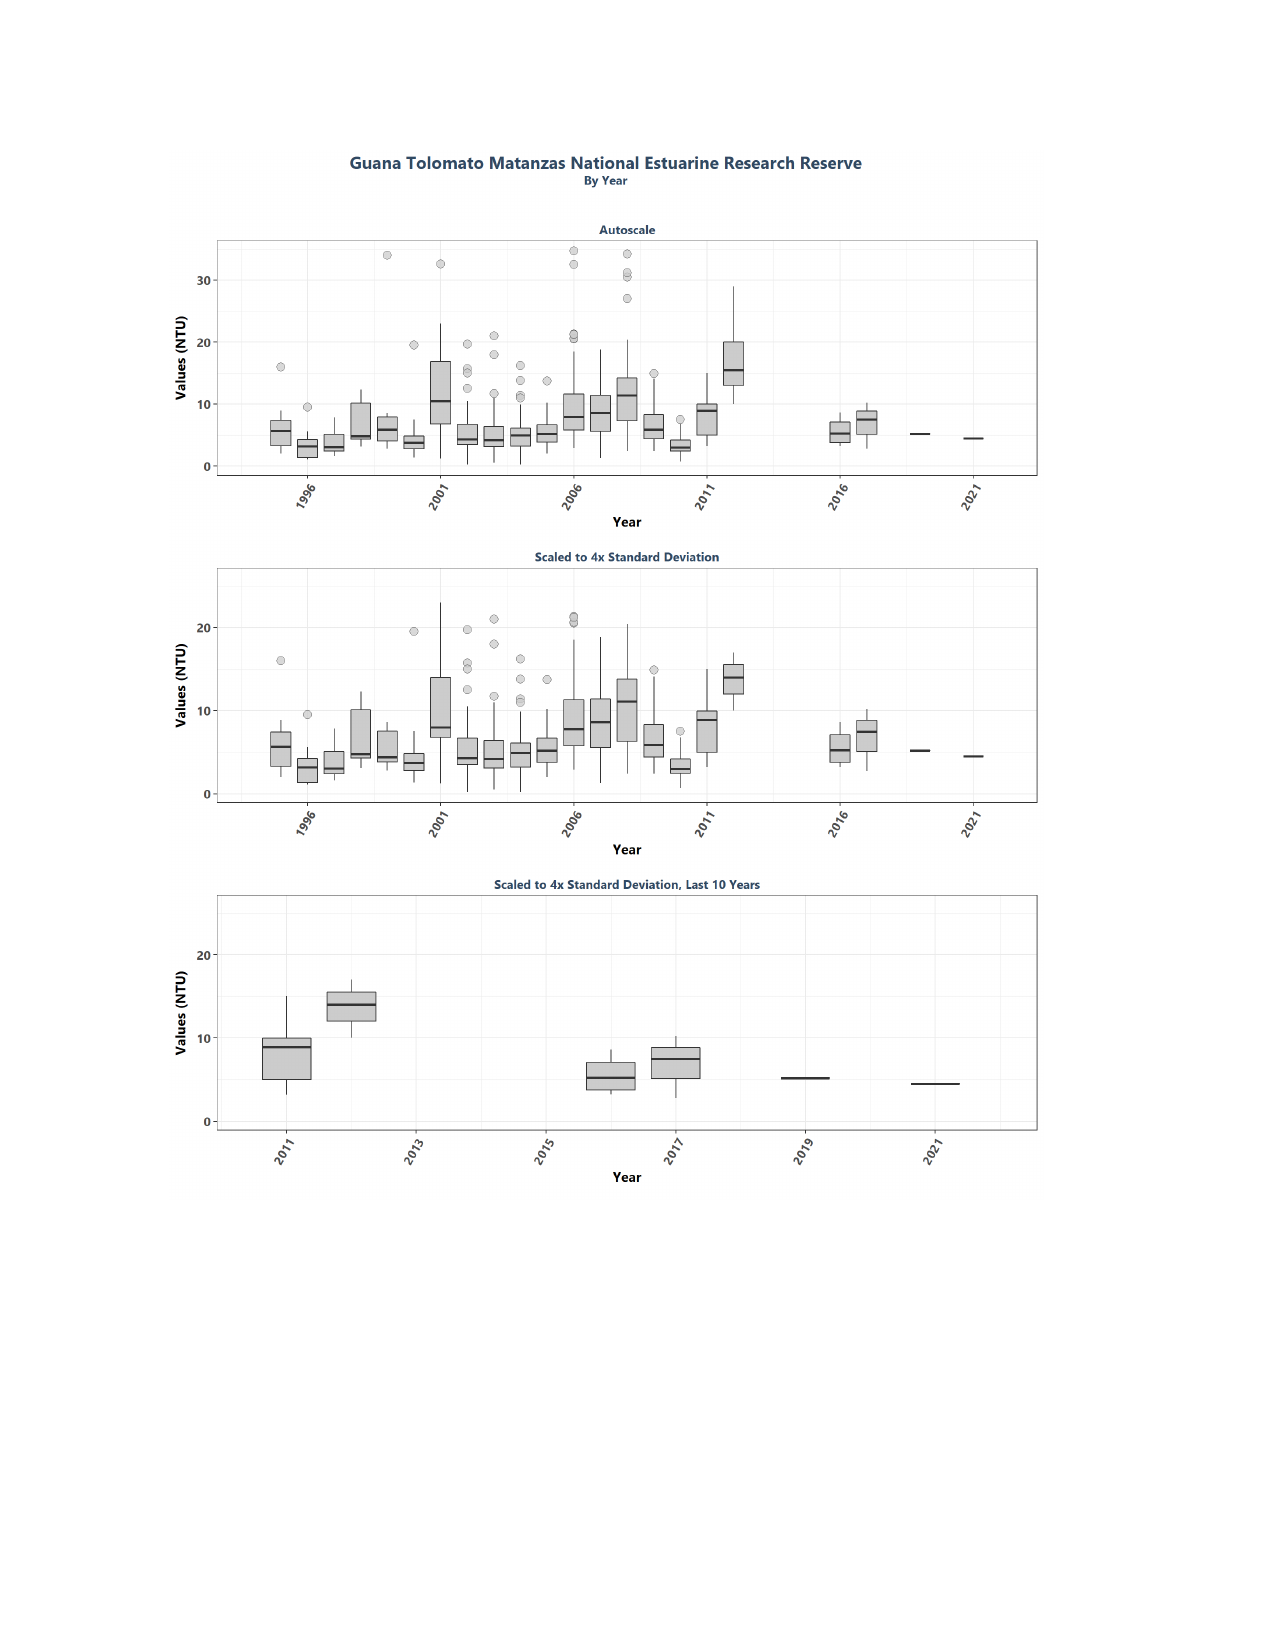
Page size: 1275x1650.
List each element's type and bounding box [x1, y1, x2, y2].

picture [168, 150, 1044, 1200]
